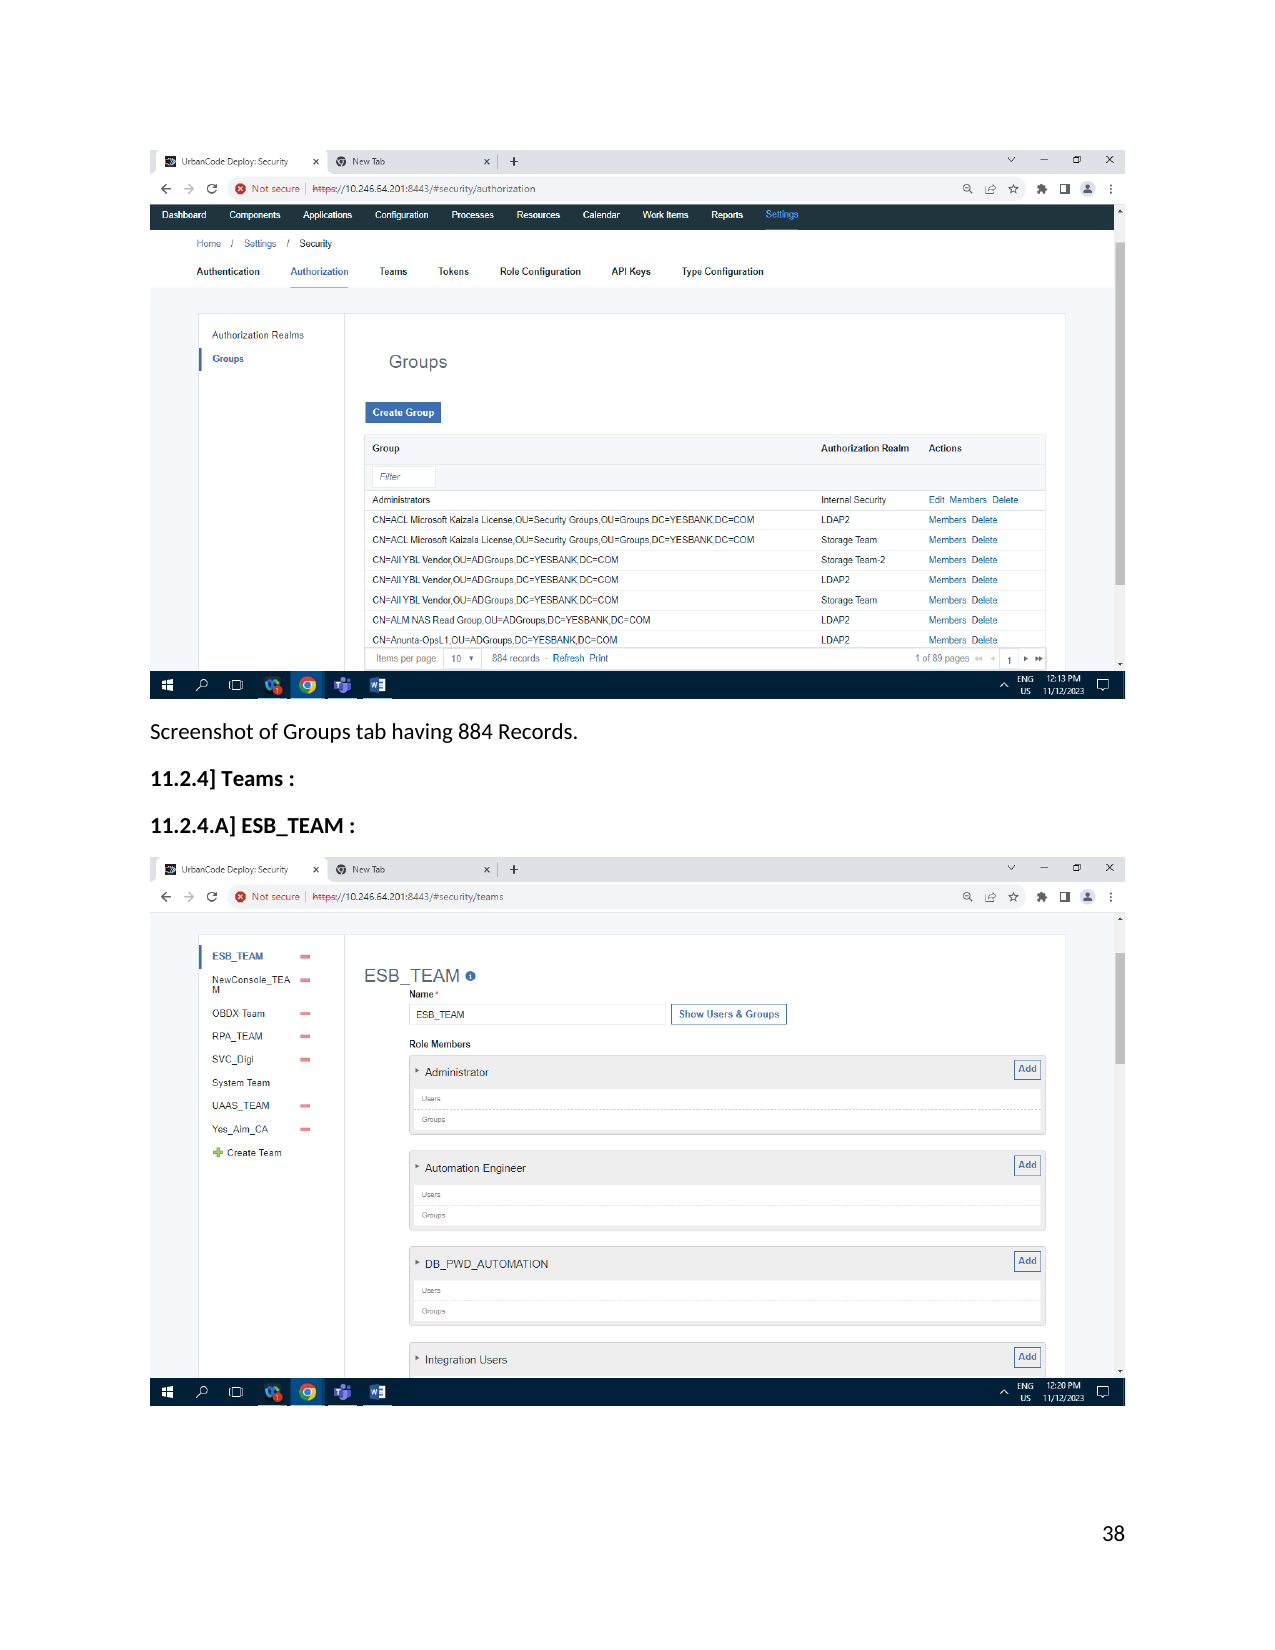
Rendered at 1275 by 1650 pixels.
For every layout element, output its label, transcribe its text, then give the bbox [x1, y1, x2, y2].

text 11.2.4] Teams : [150, 764, 1125, 792]
picture [150, 150, 1125, 699]
text 11.2.4.A] ESB_TEAM : [150, 811, 1125, 839]
picture [150, 857, 1125, 1406]
text Screenshot of Groups tab having 884 Records. [150, 717, 1125, 745]
